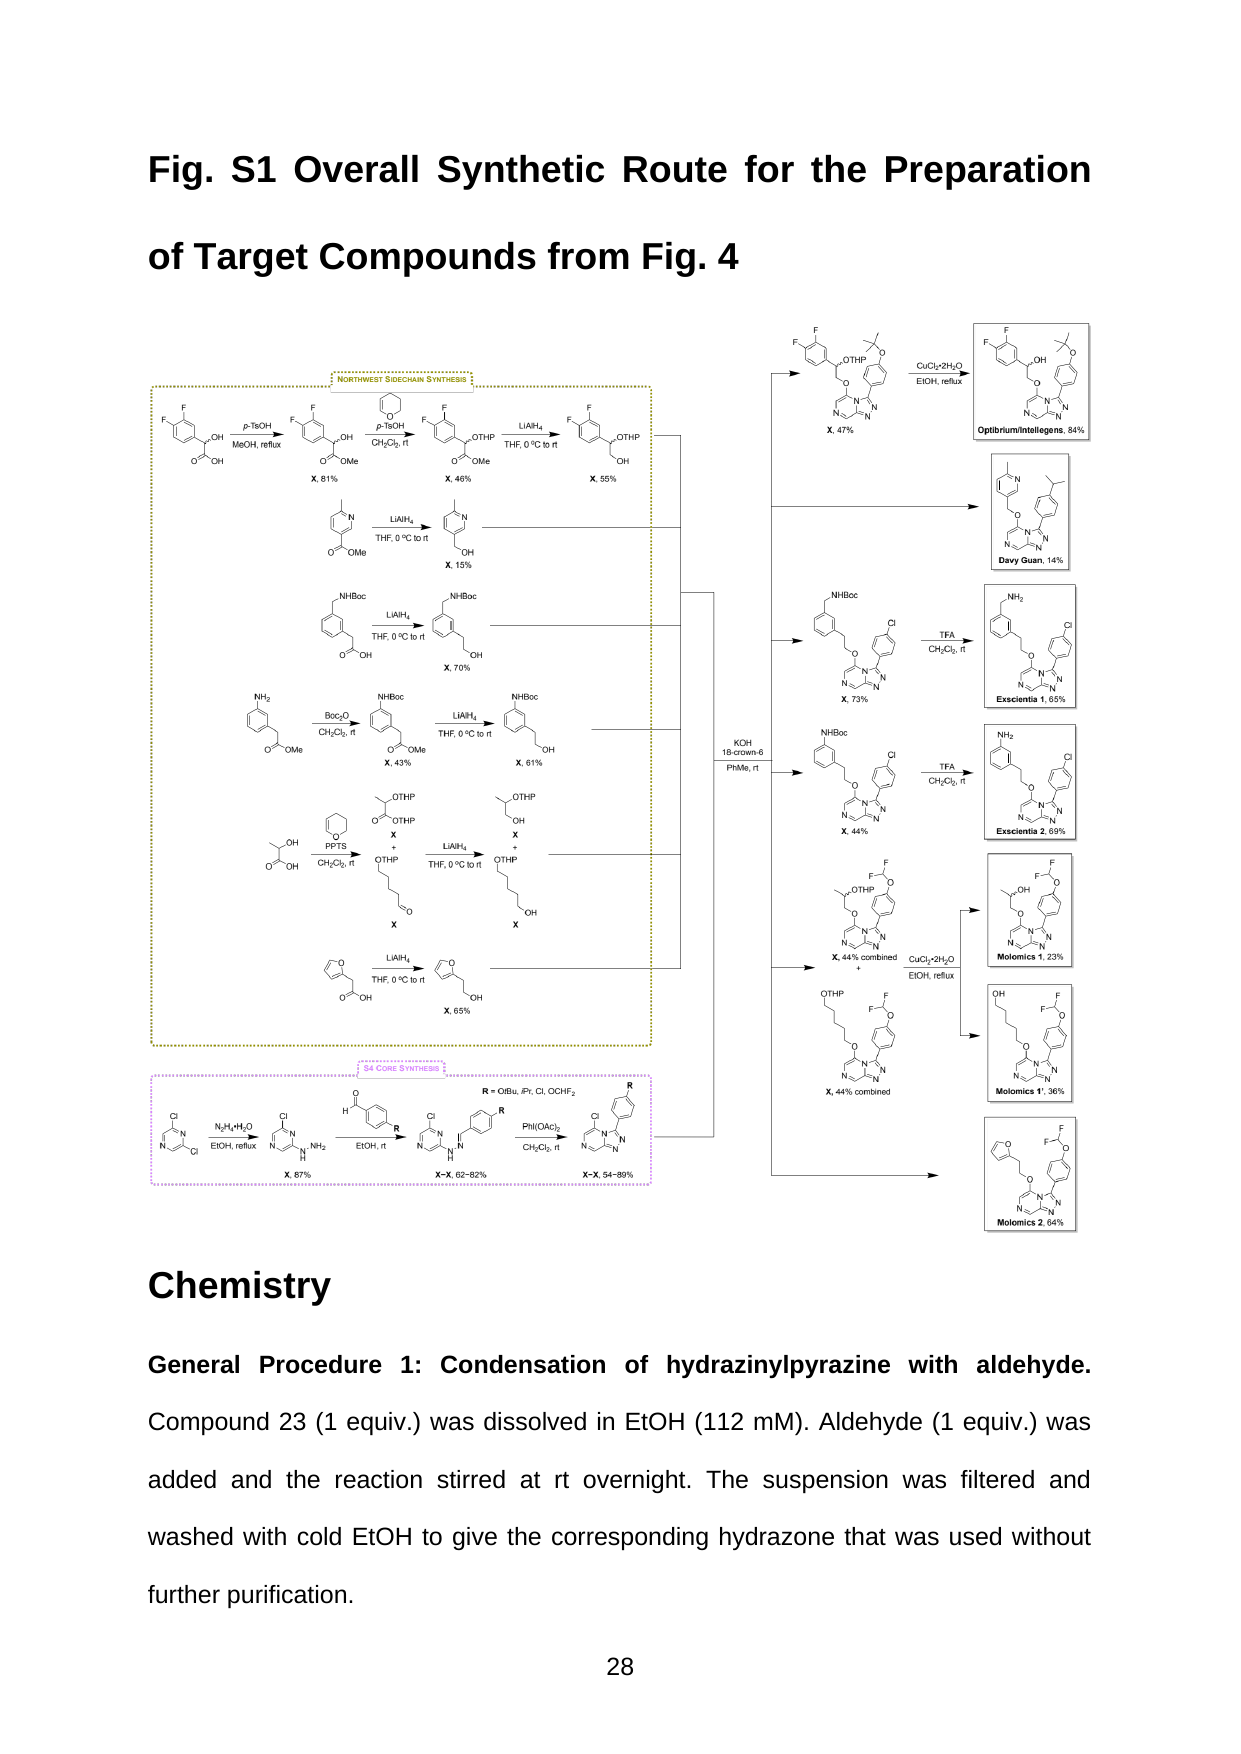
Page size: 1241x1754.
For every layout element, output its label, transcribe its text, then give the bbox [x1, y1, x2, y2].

subtitle Chemistry [148, 1263, 1093, 1307]
text General Procedure 1: Condensation of hydrazinylpyrazine with aldehyde. Compound 23 (1 equiv.) was dissolved in EtOH (112 mM). Aldehyde (1 equiv.) was added and the reaction stirred at rt overnight. The suspension was filtered and washed with cold EtOH to give the corresponding hydrazone that was used without further purification. [148, 1350, 1093, 1608]
subtitle Fig. S1 Overall Synthetic Route for the Preparation of Target Compounds from Fig. 4 [148, 148, 1093, 277]
